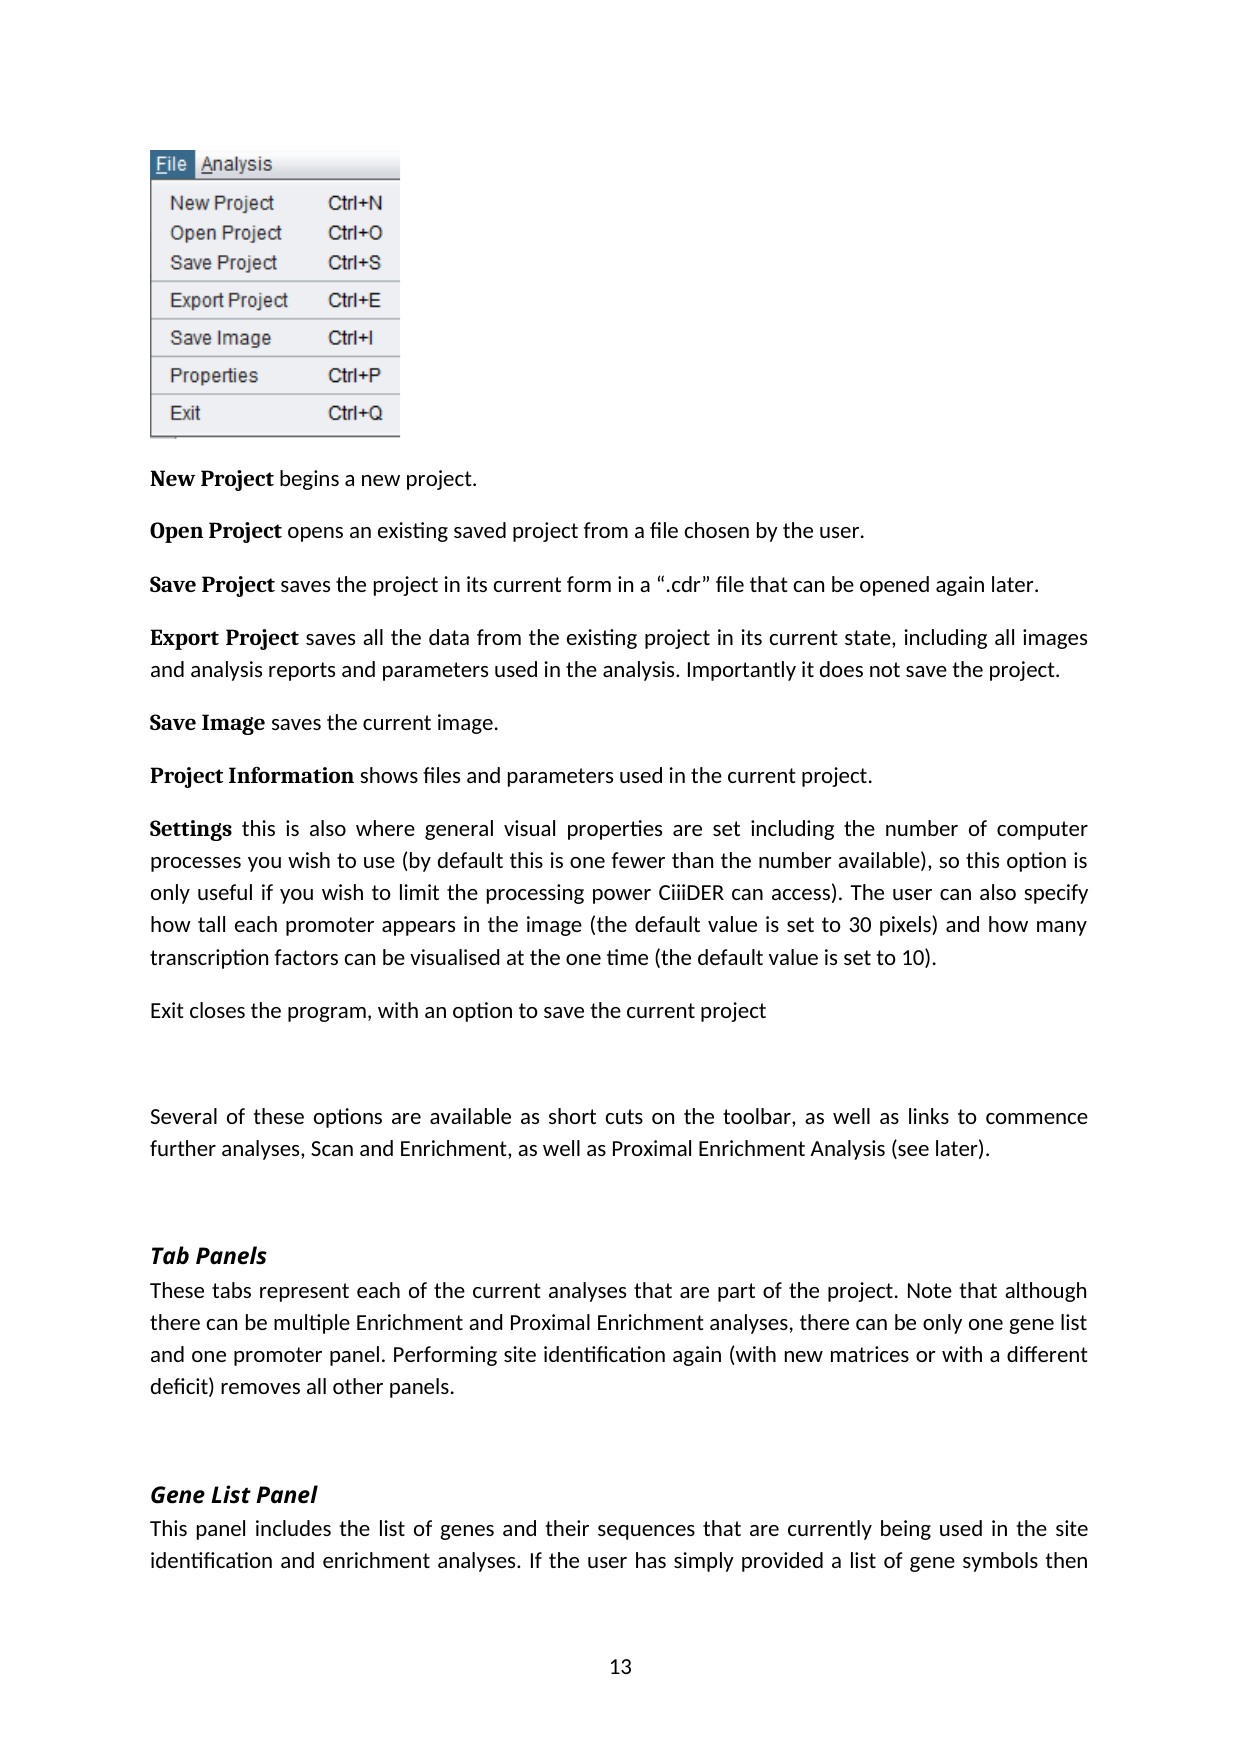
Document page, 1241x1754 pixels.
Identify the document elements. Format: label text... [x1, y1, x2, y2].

text Several of these options are available as short cuts on the toolbar, as well as links to commence further analyses, Scan and Enrichment, as well as Proximal Enrichment Analysis (see later). [150, 1102, 1090, 1162]
text New Project begins a new project. [150, 464, 1090, 492]
subtitle Gene List Panel [150, 1478, 1090, 1510]
text Export Project saves all the data from the existing project in its current state, including all images and analysis reports and parameters used in the analysis. Importantly it does not save the project. [150, 623, 1090, 683]
text These tabs represent each of the current analyses that are part of the project. Note that although there can be multiple Enrichment and Proximal Enrichment analyses, there can be only one gene list and one promoter panel. Performing site identification again (with new matrices or with a different deficit) removes all other panels. [150, 1276, 1090, 1401]
subtitle Tab Panels [150, 1240, 1090, 1271]
text Exit closes the program, with an option to save the current project [150, 996, 1090, 1024]
picture [150, 150, 400, 439]
text Save Image saves the current image. [150, 708, 1090, 736]
text Open Project opens an existing saved project from a file chosen by the user. [150, 517, 1090, 545]
text Project Information shows files and parameters used in the current project. [150, 761, 1090, 789]
text Save Project saves the project in its current form in a “.cdr” file that can be opened again later. [150, 570, 1090, 598]
text Settings this is also where general visual properties are set including the number of computer processes you wish to use (by default this is one fewer than the number available), so this option is only useful if you wish to limit the processing power CiiiDER can access). The user can also specify how tall each promoter appears in the image (the default value is set to 30 pixels) and how many transcription factors can be visualised at the one time (the default value is set to 10). [150, 814, 1090, 971]
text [150, 1514, 1090, 1575]
